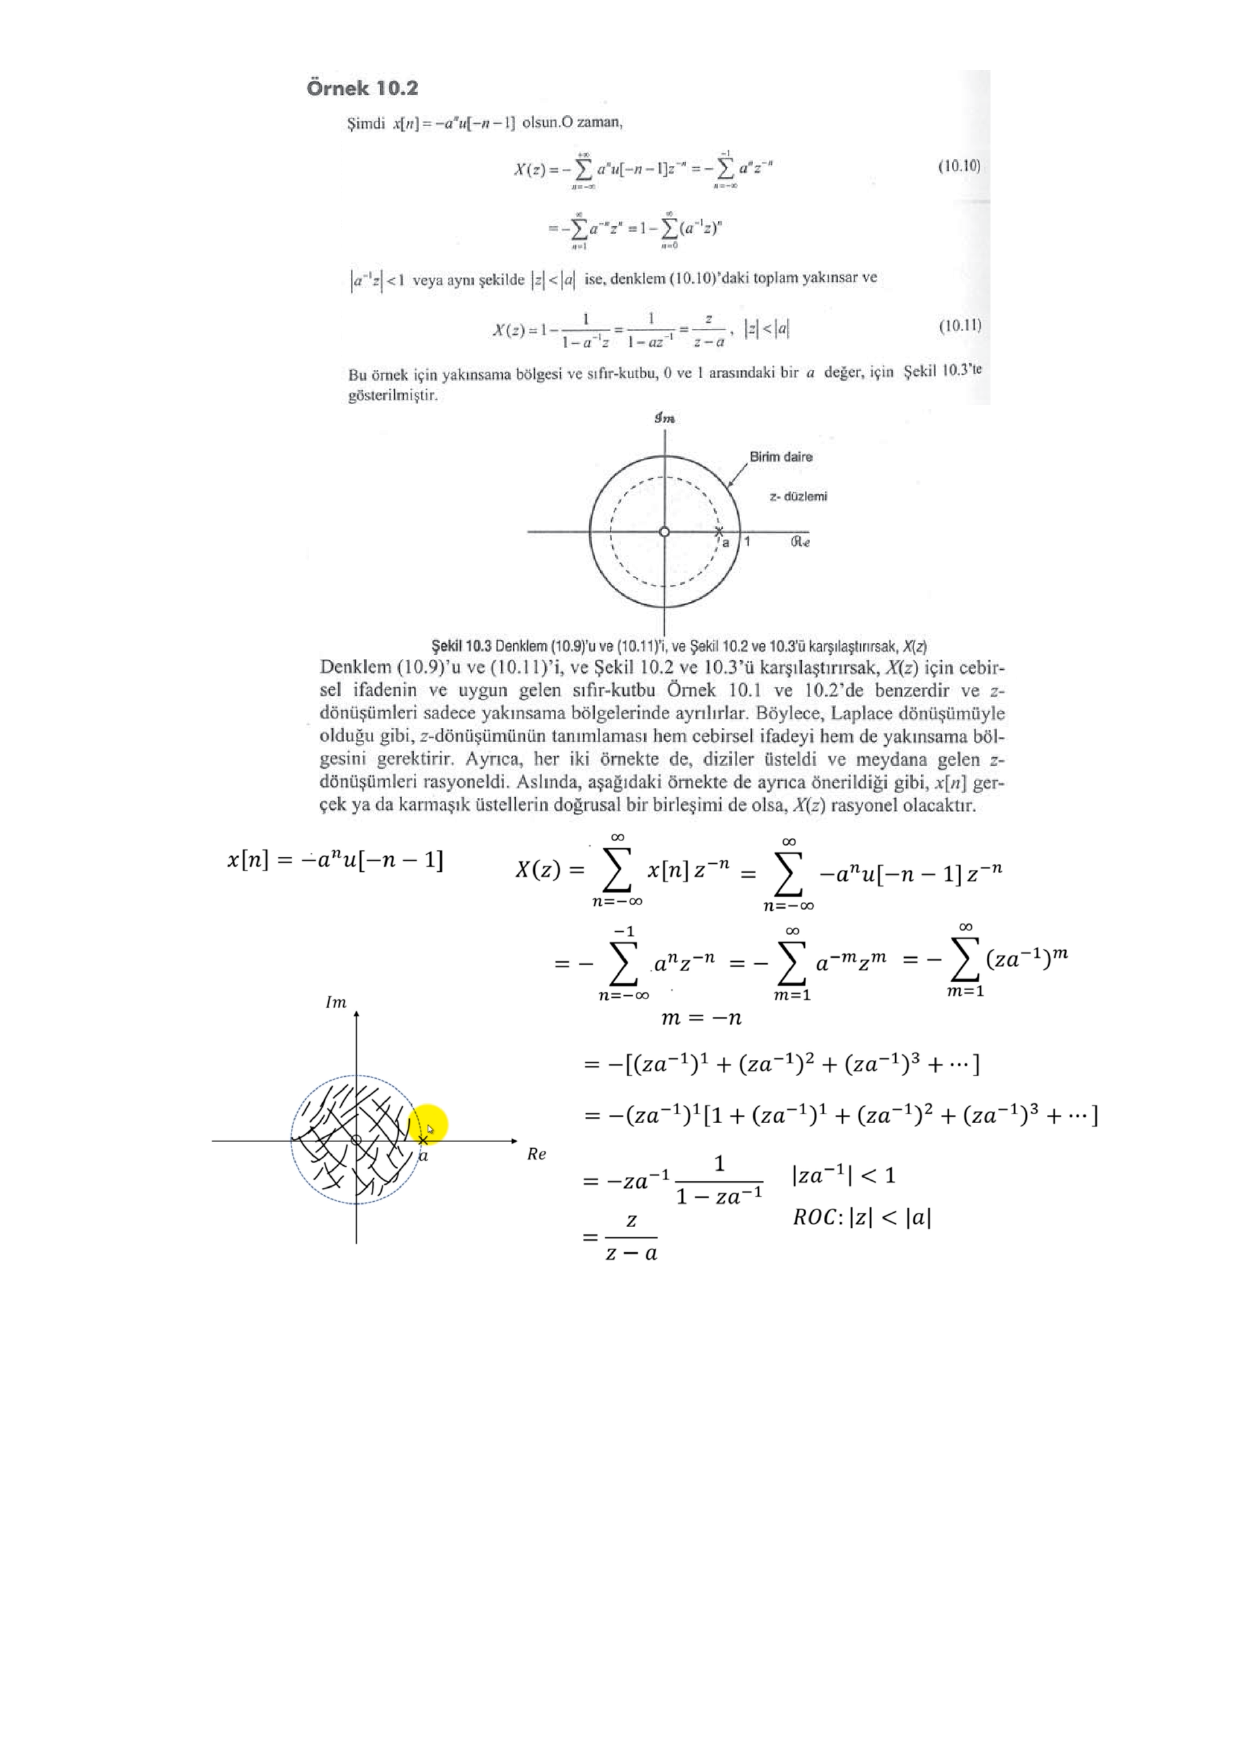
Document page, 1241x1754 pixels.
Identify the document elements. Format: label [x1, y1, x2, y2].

picture [203, 70, 1102, 1269]
